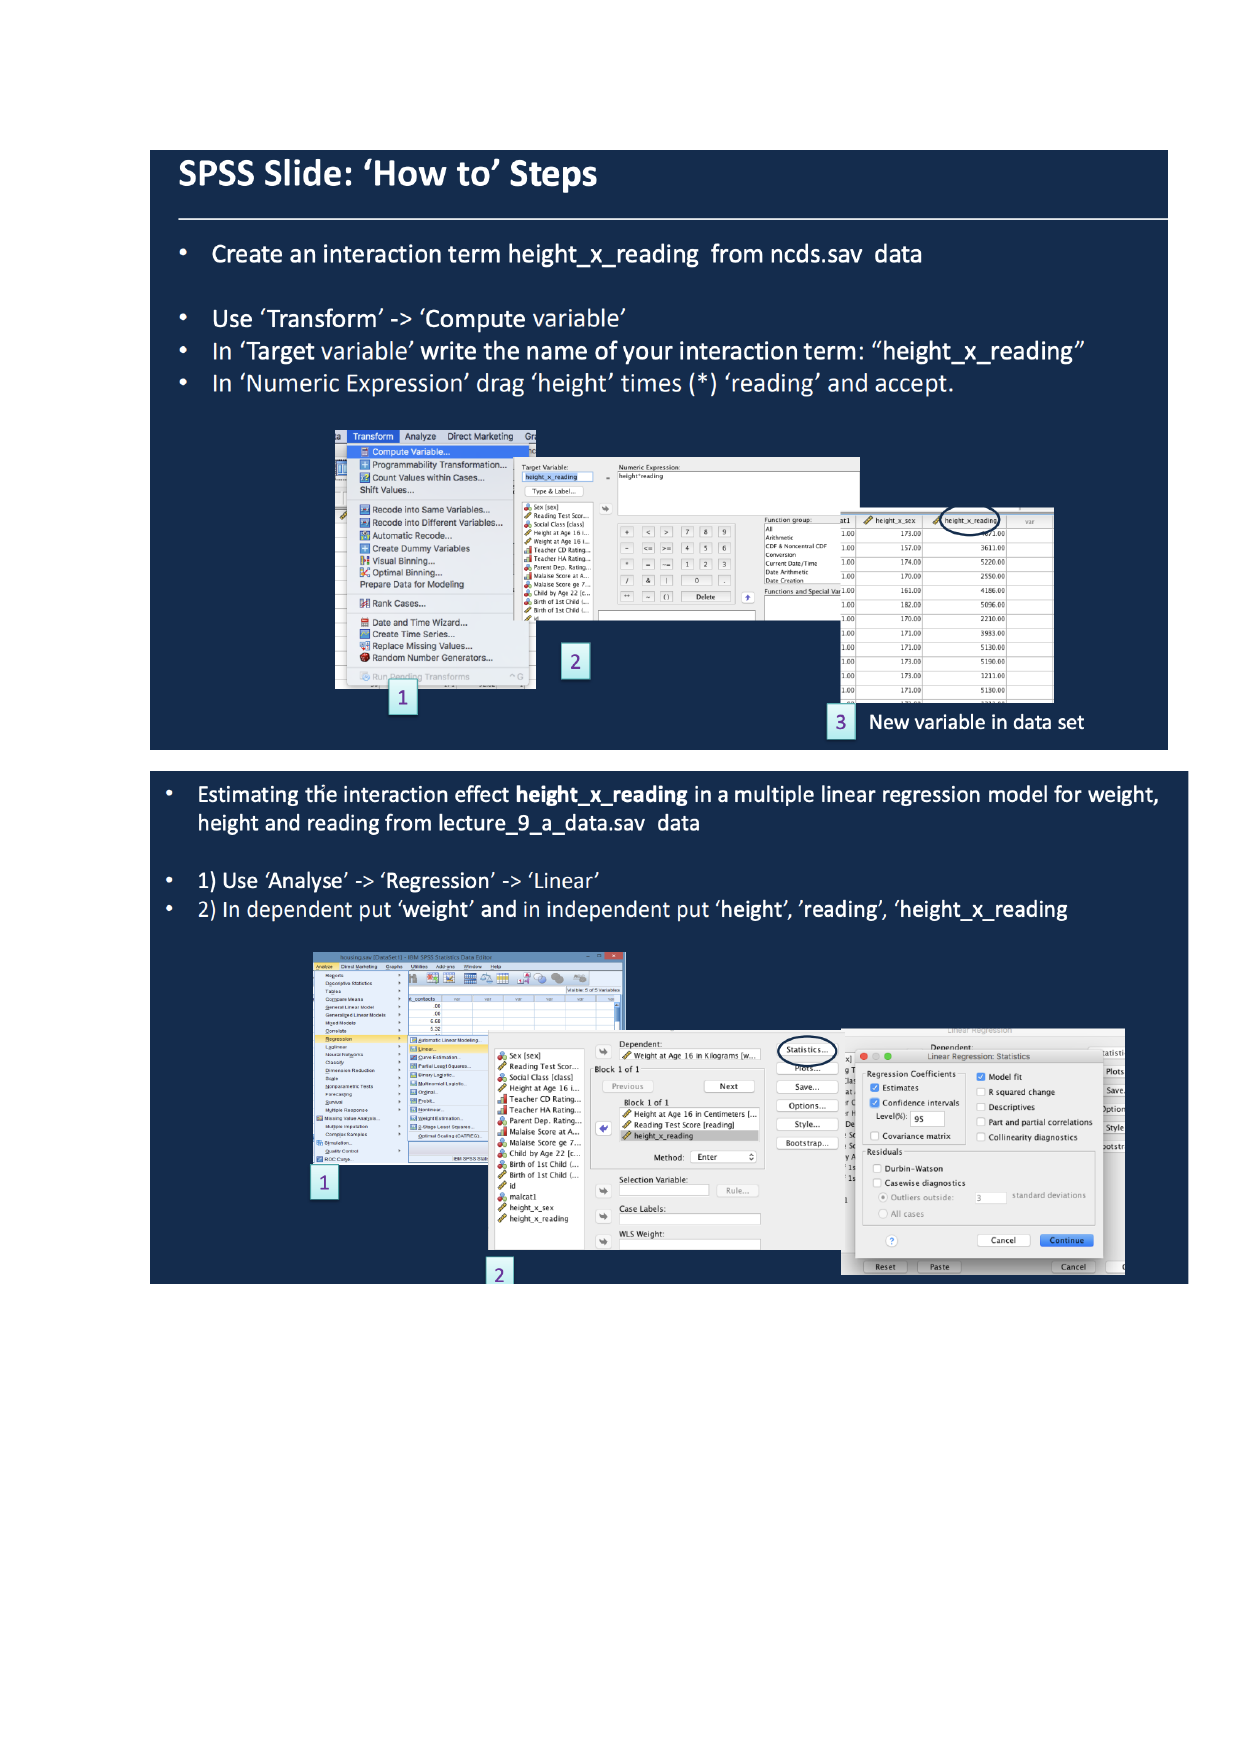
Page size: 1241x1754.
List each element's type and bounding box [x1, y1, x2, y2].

picture [150, 771, 1189, 1284]
picture [150, 150, 1168, 750]
